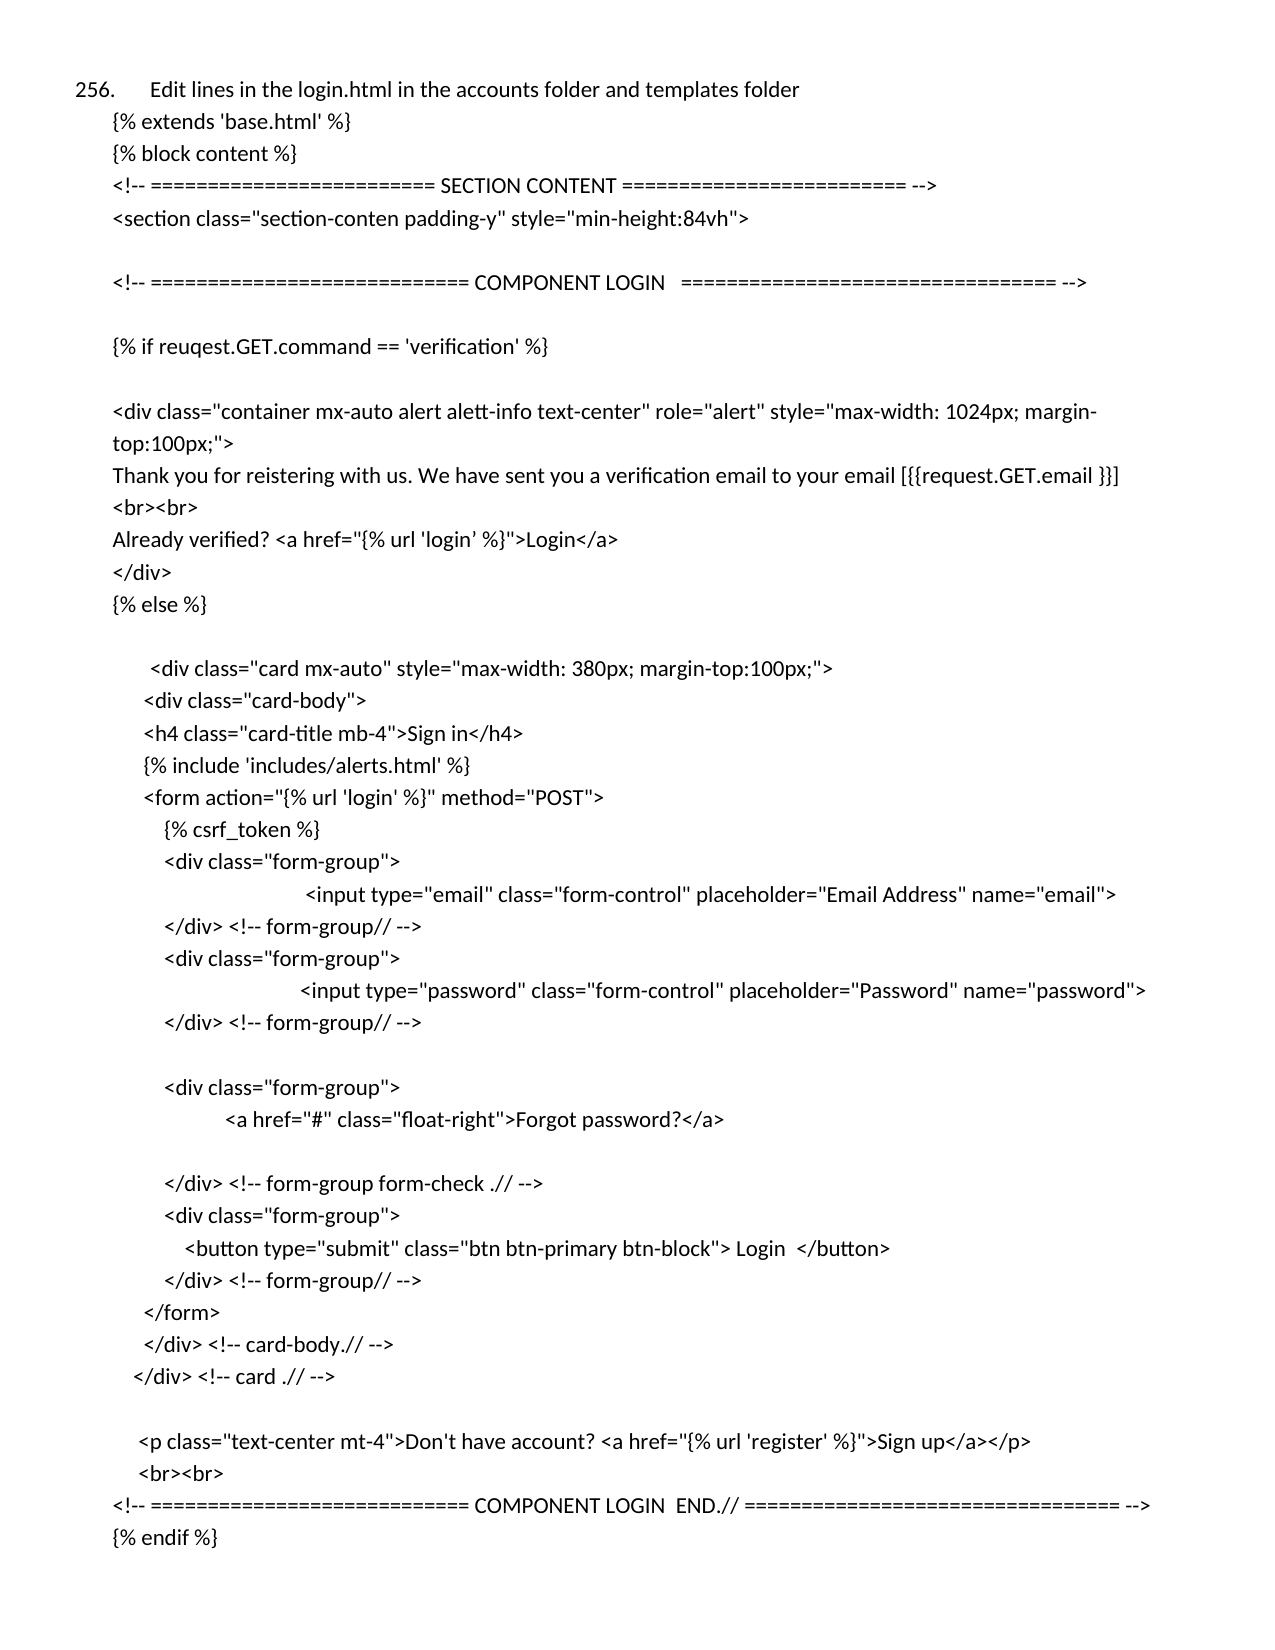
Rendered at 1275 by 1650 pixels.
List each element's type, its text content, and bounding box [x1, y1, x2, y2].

list <input type="password" class="form-control" placeholder="Password" name="password"> [112, 976, 1200, 1004]
list Edit lines in the login.html in the accounts folder and templates folder [75, 75, 1200, 103]
list <!-- ============================ COMPONENT LOGIN END.// ================================= --> [112, 1491, 1200, 1519]
list {% block content %} [112, 139, 1200, 167]
list <div class="form-group"> [112, 847, 1200, 876]
list {% else %} [112, 590, 1200, 618]
list </div> <!-- form-group form-check .// --> [112, 1169, 1200, 1197]
list <div class="form-group"> [112, 1202, 1200, 1229]
list <br><br> [112, 493, 1200, 521]
list </form> [112, 1298, 1200, 1326]
list <button type="submit" class="btn btn-primary btn-block"> Login </button> [112, 1234, 1200, 1262]
list {% endif %} [112, 1523, 1200, 1551]
list <h4 class="card-title mb-4">Sign in</h4> [112, 719, 1200, 747]
list {% extends 'base.html' %} [112, 107, 1200, 135]
list <div class="card mx-auto" style="max-width: 380px; margin-top:100px;"> [112, 654, 1200, 682]
list <!-- ============================ COMPONENT LOGIN ================================= --> [112, 268, 1200, 296]
list </div> [112, 558, 1200, 586]
list <!-- ========================= SECTION CONTENT ========================= --> [112, 172, 1200, 199]
list Thank you for reistering with us. We have sent you a verification email to your email [{{request.GET.email }}] [112, 461, 1200, 489]
list <input type="email" class="form-control" placeholder="Email Address" name="email"> [112, 880, 1200, 908]
list </div> <!-- card-body.// --> [112, 1330, 1200, 1358]
list </div> <!-- card .// --> [112, 1362, 1200, 1391]
list <div class="form-group"> [112, 944, 1200, 972]
list {% csrf_token %} [112, 815, 1200, 843]
list <br><br> [112, 1459, 1200, 1487]
list <div class="container mx-auto alert alett-info text-center" role="alert" style="max-width: 1024px; margin-top:100px;"> [112, 397, 1200, 457]
list {% include 'includes/alerts.html' %} [112, 751, 1200, 779]
list <p class="text-center mt-4">Don't have account? <a href="{% url 'register' %}">Sign up</a></p> [112, 1427, 1200, 1455]
list <div class="form-group"> [112, 1073, 1200, 1101]
list </div> <!-- form-group// --> [112, 1266, 1200, 1294]
list <form action="{% url 'login' %}" method="POST"> [112, 783, 1200, 811]
list Already verified? <a href="{% url 'login’ %}">Login</a> [112, 526, 1200, 554]
list {% if reuqest.GET.command == 'verification' %} [112, 332, 1200, 361]
list </div> <!-- form-group// --> [112, 1008, 1200, 1036]
list <section class="section-conten padding-y" style="min-height:84vh"> [112, 204, 1200, 232]
list <div class="card-body"> [112, 687, 1200, 714]
list </div> <!-- form-group// --> [112, 912, 1200, 940]
list <a href="#" class="float-right">Forgot password?</a> [112, 1105, 1200, 1133]
